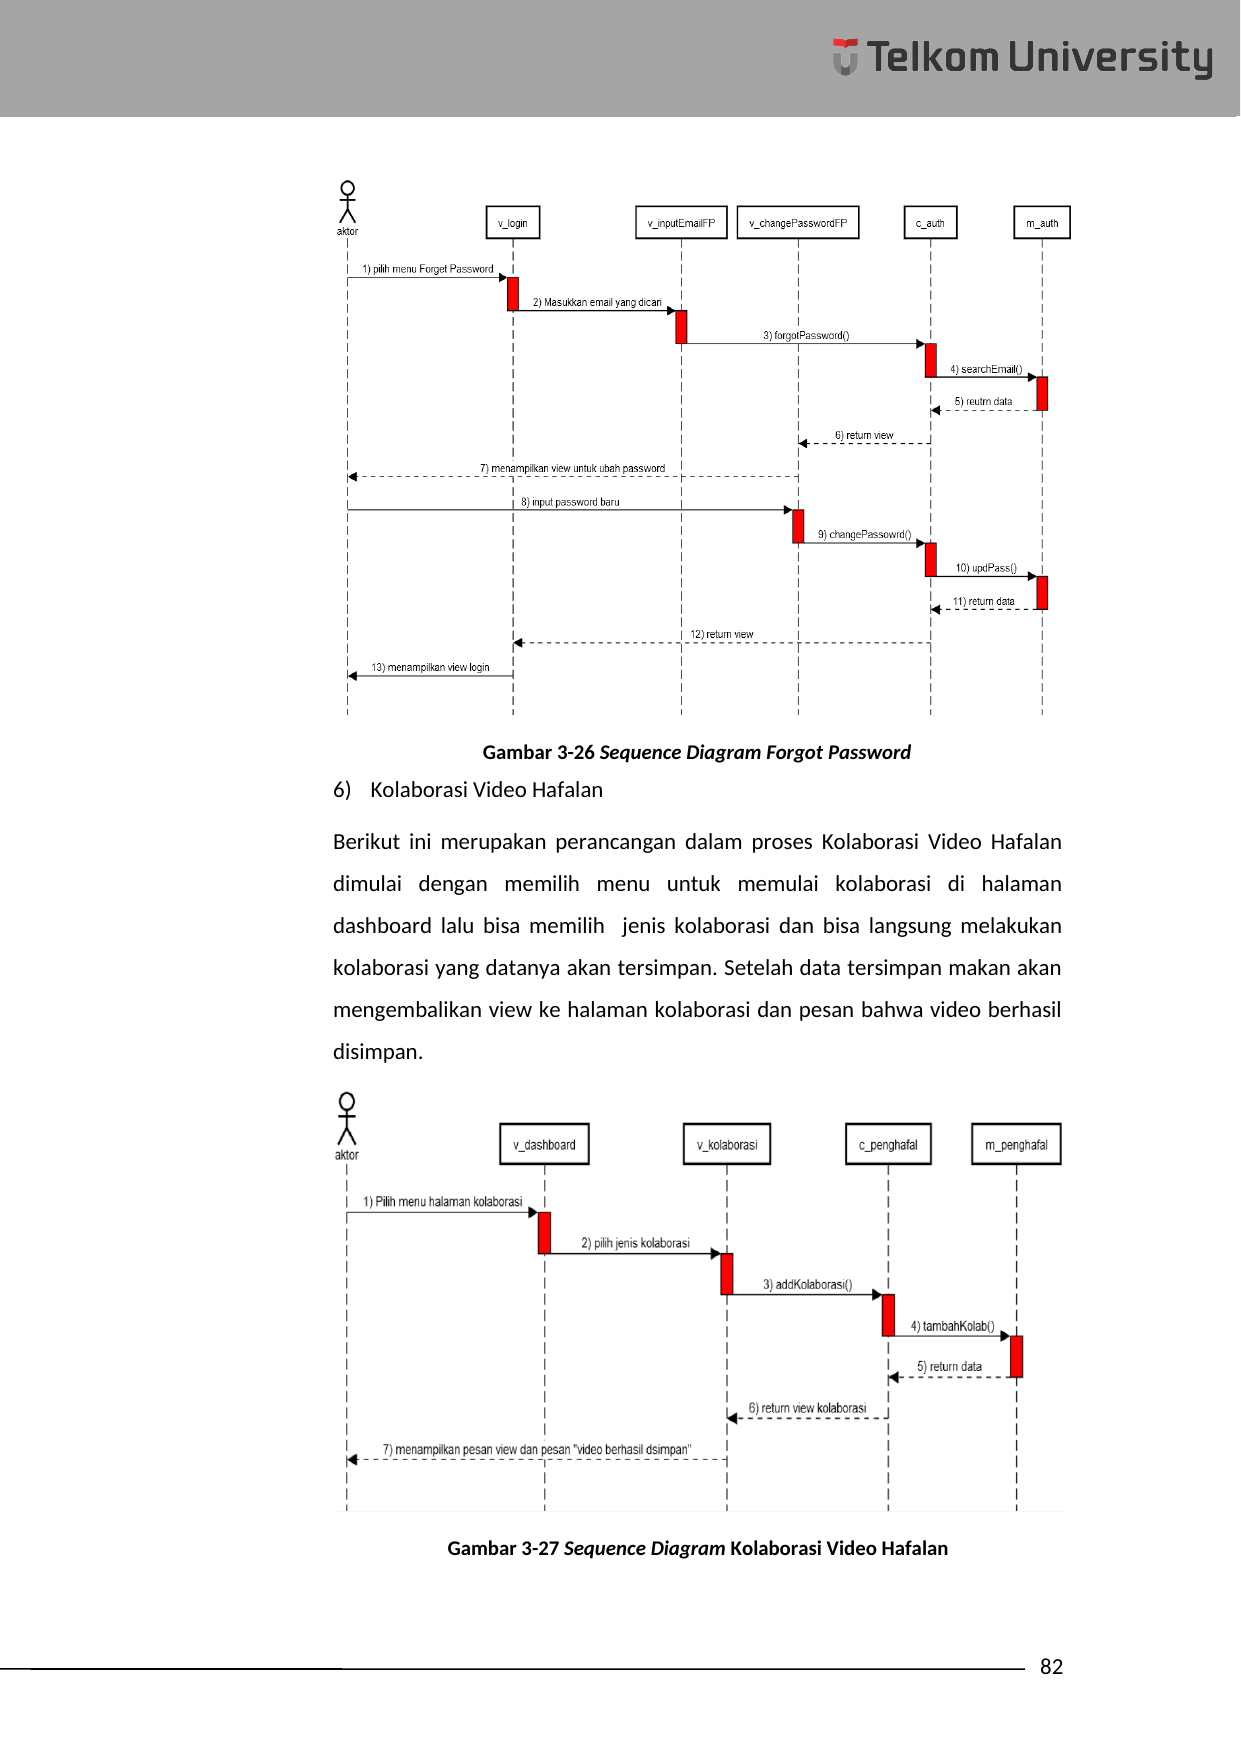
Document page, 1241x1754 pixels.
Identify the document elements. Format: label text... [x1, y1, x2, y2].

list Kolaborasi Video Hafalan [333, 775, 1063, 803]
picture [833, 38, 1213, 80]
text Berikut ini merupakan perancangan dalam proses Kolaborasi Video Hafalan dimulai dengan memilih menu untuk memulai kolaborasi di halaman dashboard lalu bisa memilih jenis kolaborasi dan bisa langsung melakukan kolaborasi yang datanya akan tersimpan. Setelah data tersimpan makan akan mengembalikan view ke halaman kolaborasi dan pesan bahwa video berhasil disimpan. [333, 827, 1063, 1065]
picture [332, 1089, 1066, 1512]
picture [332, 177, 1075, 715]
